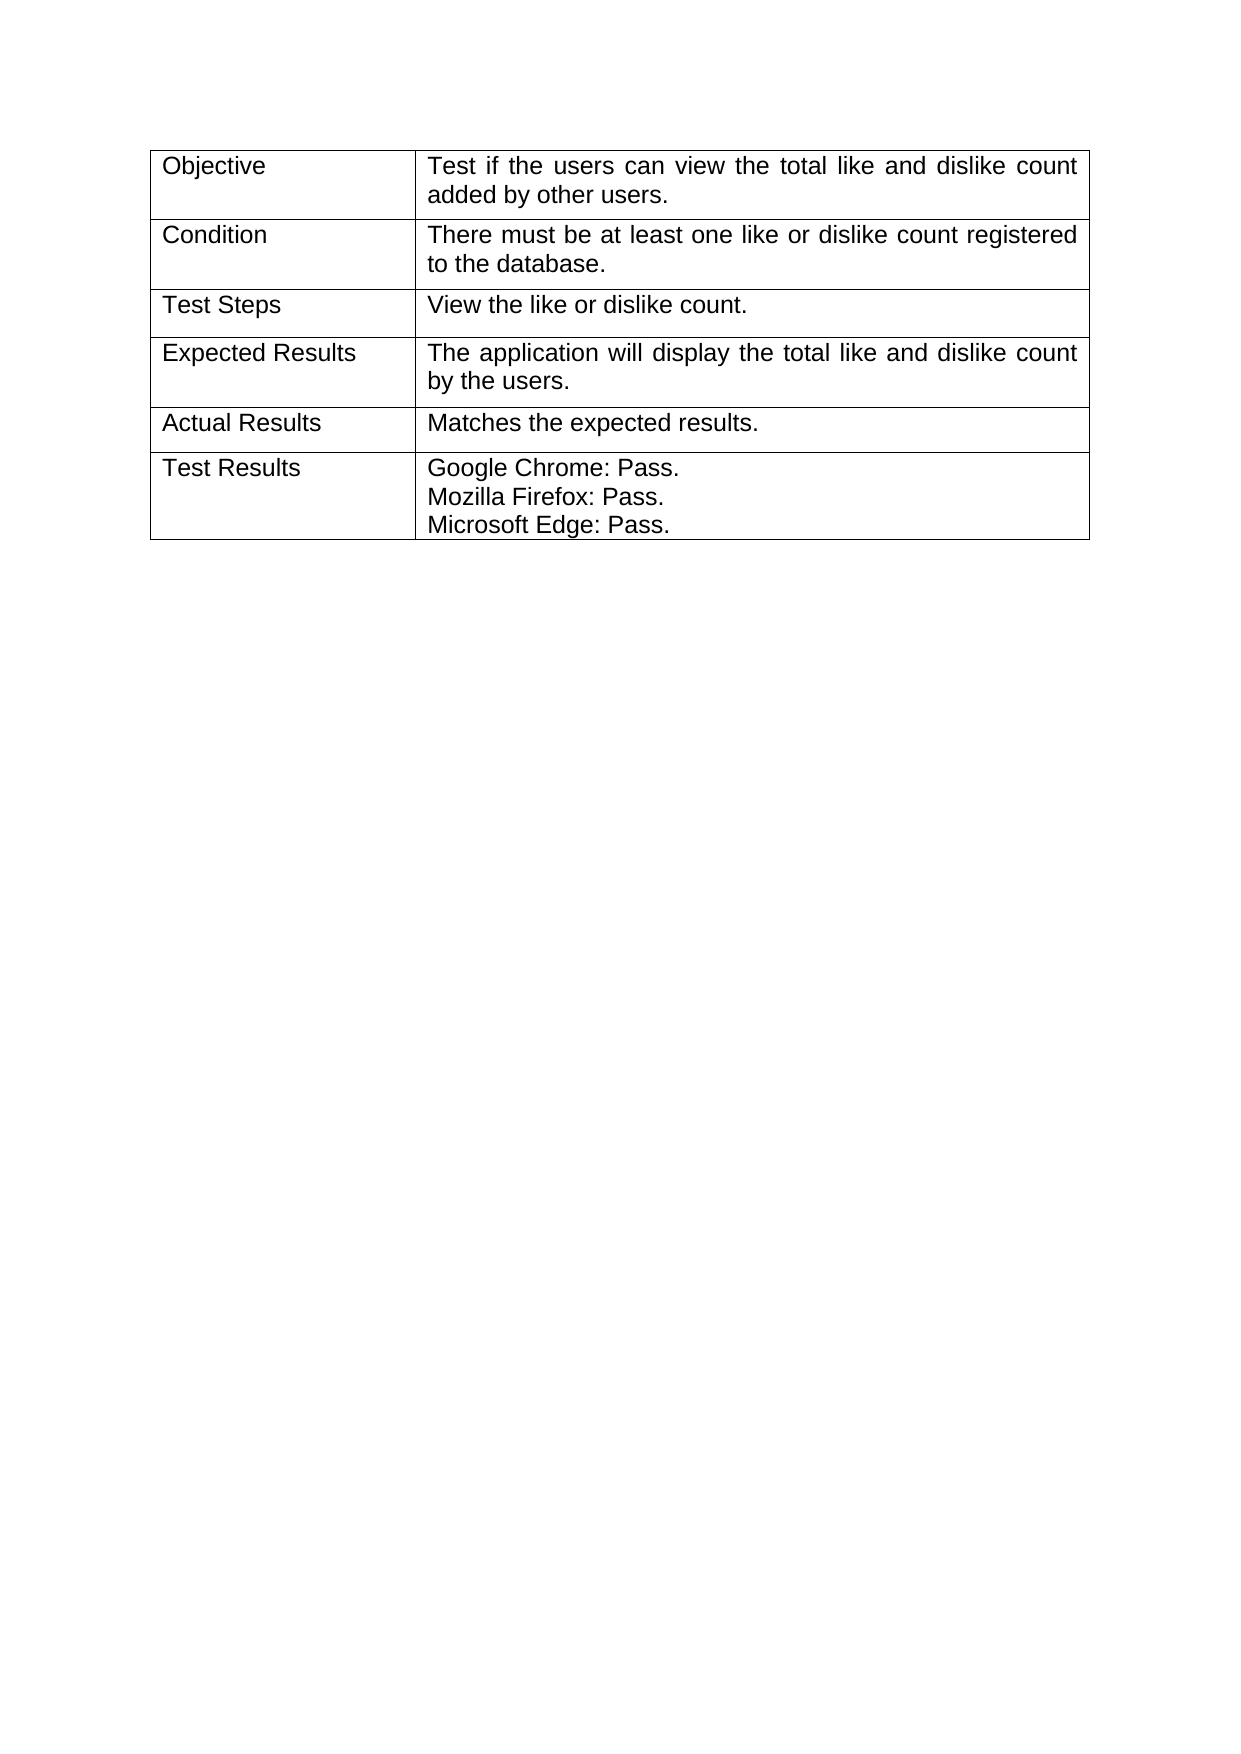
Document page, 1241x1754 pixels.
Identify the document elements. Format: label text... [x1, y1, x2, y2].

table_cell Matches the expected results. [416, 408, 1089, 452]
table_cell Objective [151, 151, 415, 219]
table_cell Test if the users can view the total like and dislike count added by other users. [416, 151, 1089, 219]
table_cell Actual Results [151, 408, 415, 452]
table_cell The application will display the total like and dislike count by the users. [416, 338, 1089, 407]
table_cell View the like or dislike count. [416, 290, 1089, 337]
table_cell Test Steps [151, 290, 415, 337]
table_cell Test Results [151, 453, 415, 539]
table_cell Condition [151, 220, 415, 289]
table_cell Expected Results [151, 338, 415, 407]
table_cell There must be at least one like or dislike count registered to the database. [416, 220, 1089, 289]
table_cell Google Chrome: Pass. Mozilla Firefox: Pass. Microsoft Edge: Pass. [416, 453, 1089, 539]
